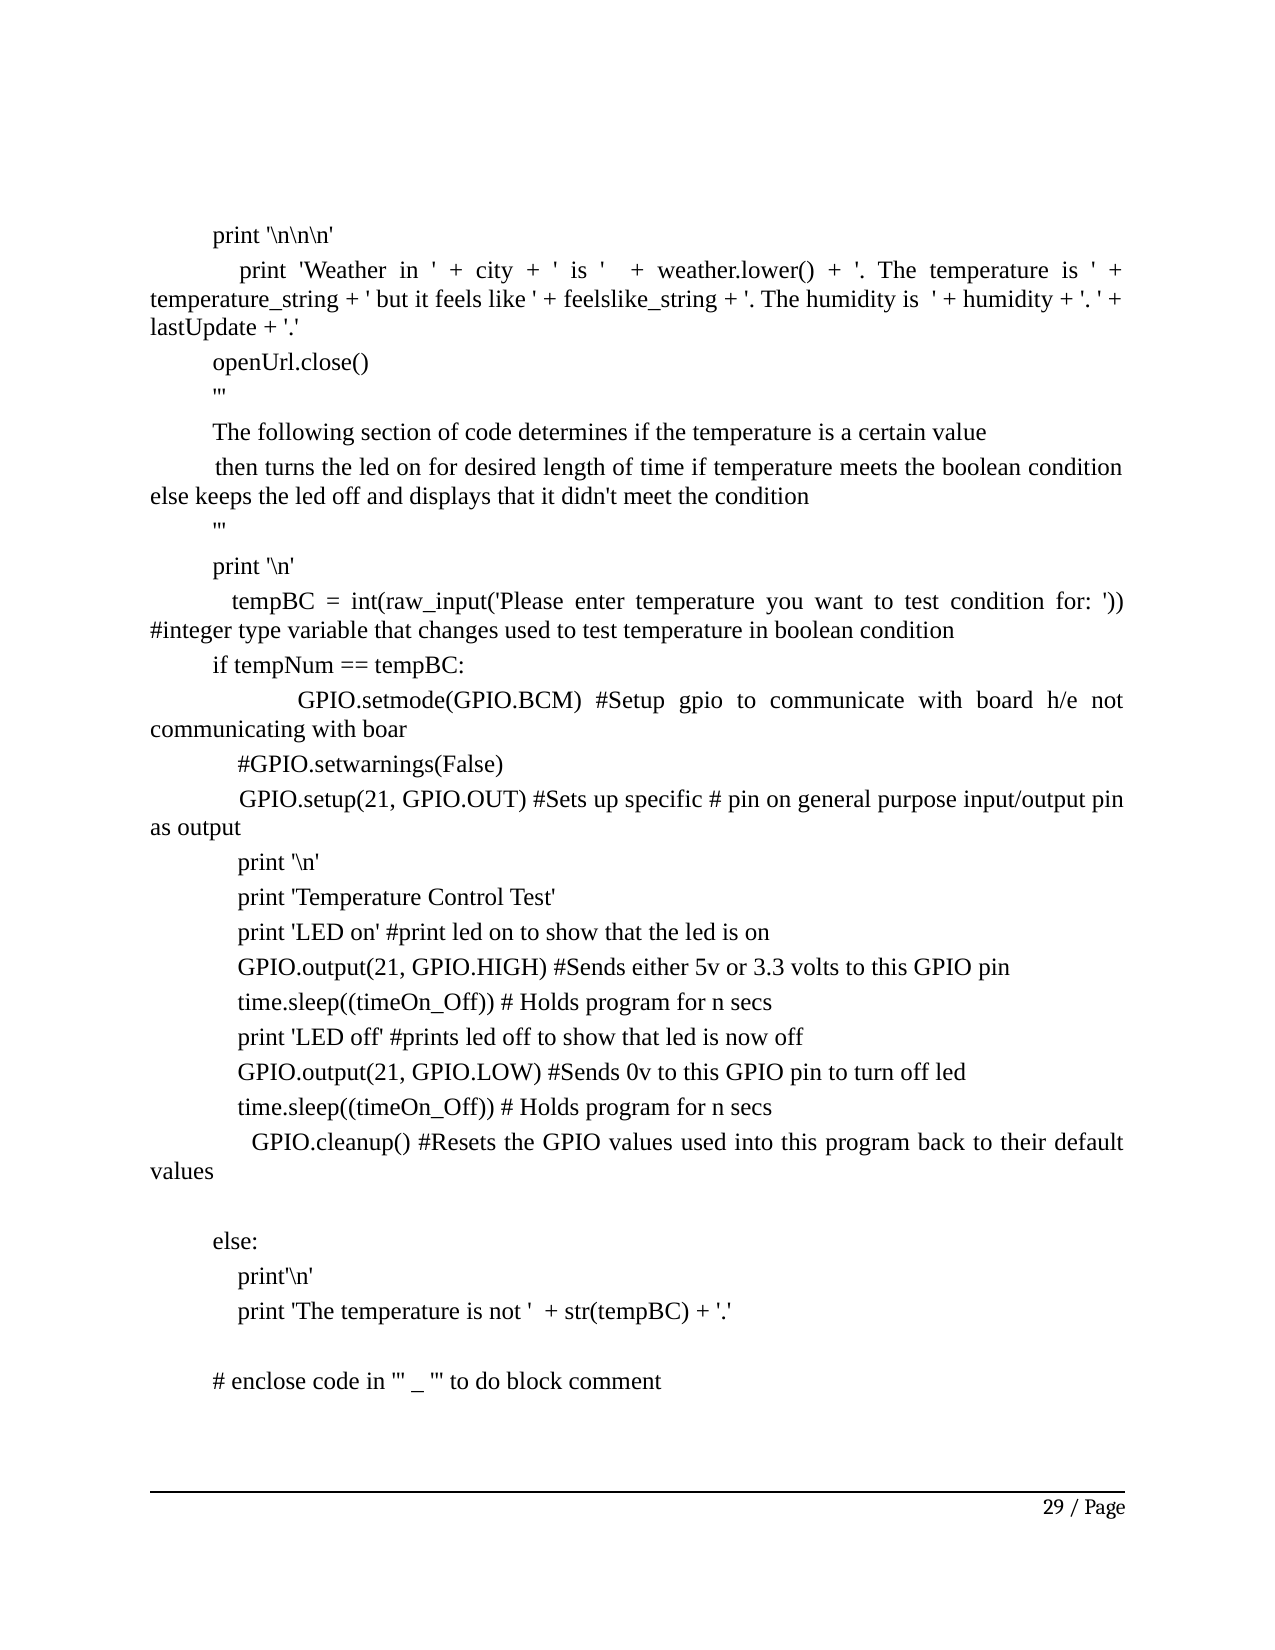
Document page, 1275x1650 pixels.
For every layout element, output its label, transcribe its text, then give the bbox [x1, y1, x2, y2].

text openUrl.close() [150, 347, 1125, 376]
text else: [150, 1226, 1125, 1255]
text GPIO.output(21, GPIO.LOW) #Sends 0v to this GPIO pin to turn off led [150, 1057, 1125, 1086]
text tempBC = int(raw_input('Please enter temperature you want to test condition for: ')) #integer type variable that changes used to test temperature in boolean condition [150, 586, 1125, 644]
text GPIO.setmode(GPIO.BCM) #Setup gpio to communicate with board h/e not communicating with boar [150, 685, 1125, 742]
text print 'LED off' #prints led off to show that led is now off [150, 1022, 1125, 1051]
text # enclose code in ''' _ ''' to do block comment [150, 1366, 1125, 1395]
text time.sleep((timeOn_Off)) # Holds program for n secs [150, 987, 1125, 1016]
text The following section of code determines if the temperature is a certain value [150, 417, 1125, 446]
text ''' [150, 516, 1125, 545]
text GPIO.cleanup() #Resets the GPIO values used into this program back to their default values [150, 1127, 1125, 1185]
text if tempNum == tempBC: [150, 650, 1125, 679]
text print'\n' [150, 1261, 1125, 1290]
text then turns the led on for desired length of time if temperature meets the boolean condition else keeps the led off and displays that it didn't meet the condition [150, 452, 1125, 510]
text print 'Weather in ' + city + ' is ' + weather.lower() + '. The temperature is ' + temperature_string + ' but it feels like ' + feelslike_string + '. The humidity is ' + humidity + '. ' + lastUpdate + '.' [150, 255, 1125, 341]
text ''' [150, 382, 1125, 411]
text GPIO.output(21, GPIO.HIGH) #Sends either 5v or 3.3 volts to this GPIO pin [150, 952, 1125, 981]
text time.sleep((timeOn_Off)) # Holds program for n secs [150, 1092, 1125, 1121]
text print 'Temperature Control Test' [150, 882, 1125, 911]
text print '\n' [150, 551, 1125, 580]
text print 'The temperature is not ' + str(tempBC) + '.' [150, 1296, 1125, 1325]
text print 'LED on' #print led on to show that the led is on [150, 917, 1125, 946]
text #GPIO.setwarnings(False) [150, 749, 1125, 777]
text print '\n' [150, 847, 1125, 876]
text GPIO.setup(21, GPIO.OUT) #Sets up specific # pin on general purpose input/output pin as output [150, 784, 1125, 841]
text print '\n\n\n' [150, 220, 1125, 249]
